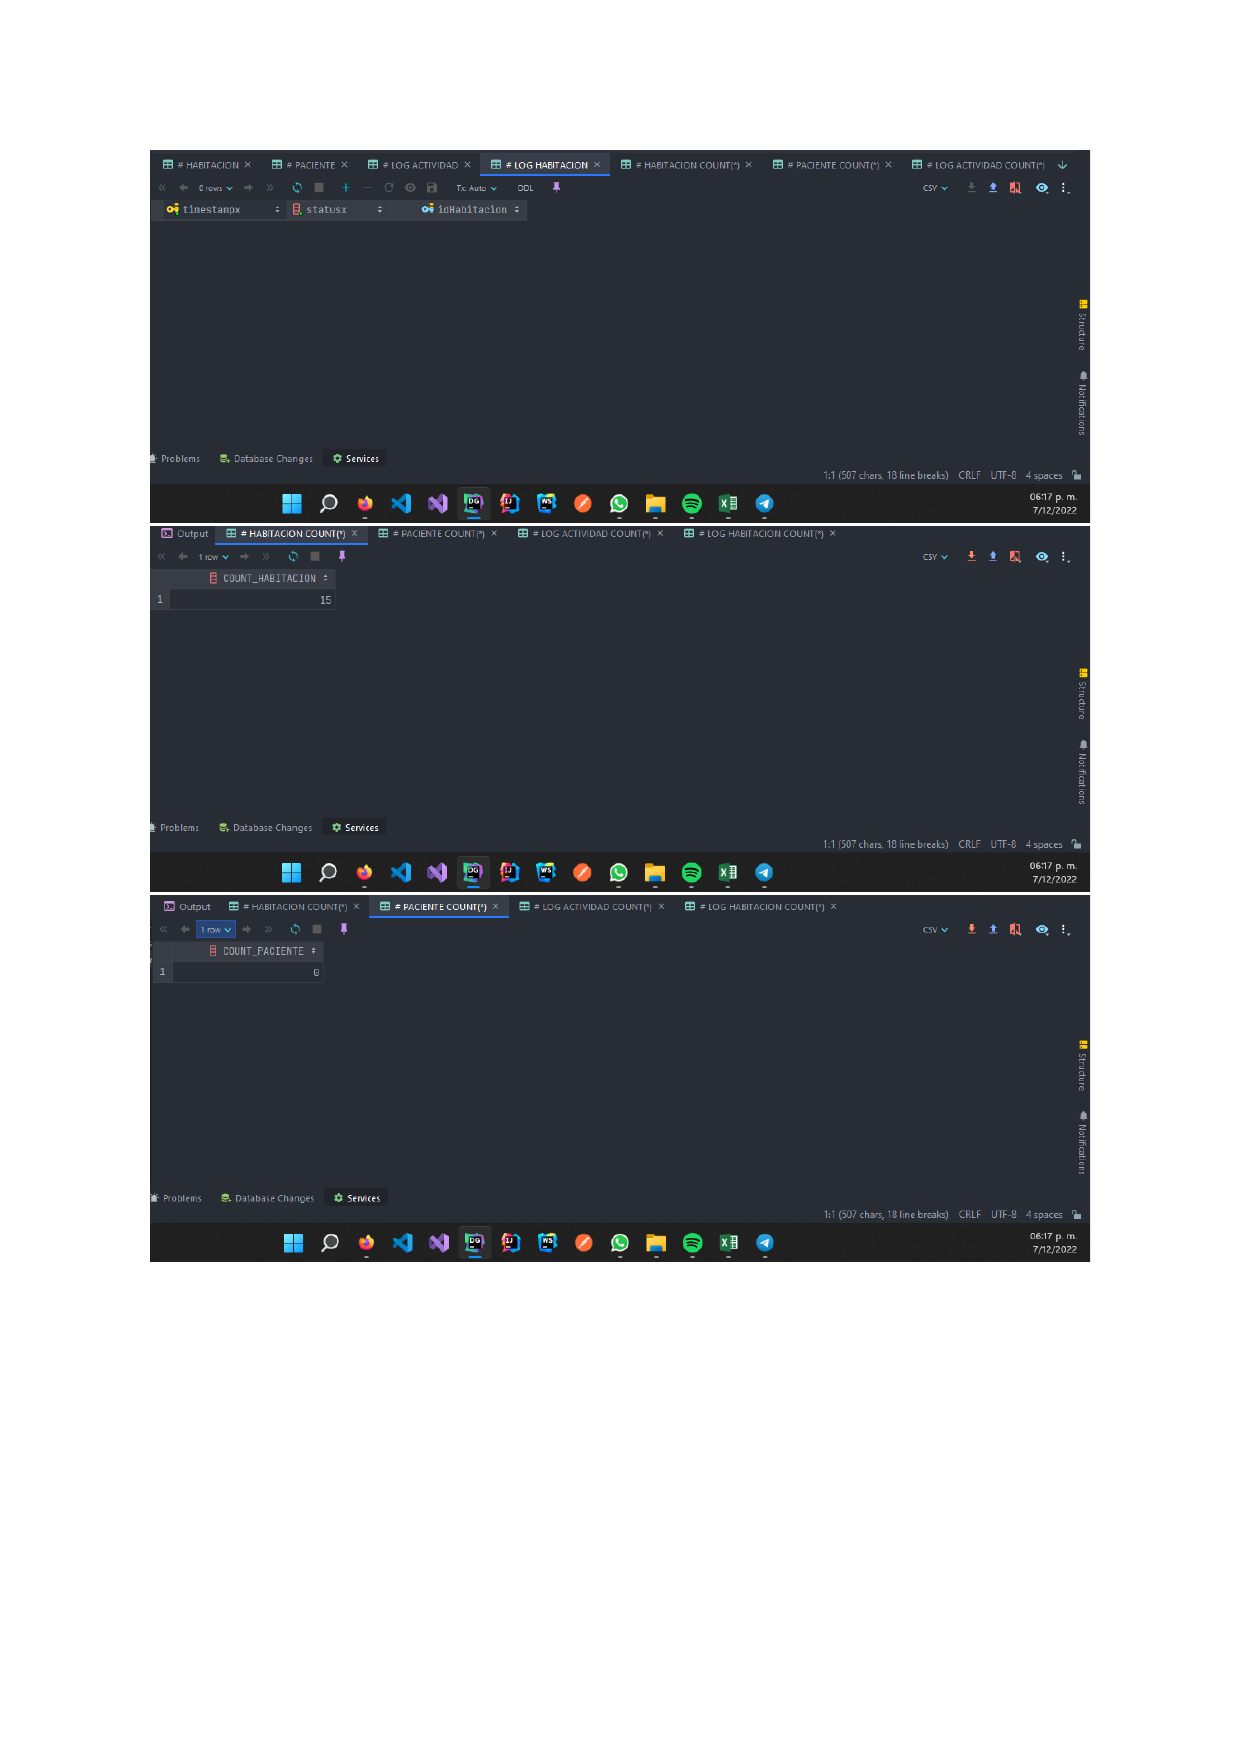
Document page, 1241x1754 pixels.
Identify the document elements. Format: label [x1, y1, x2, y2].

picture [150, 150, 1091, 523]
picture [150, 895, 1091, 1262]
picture [150, 526, 1091, 892]
